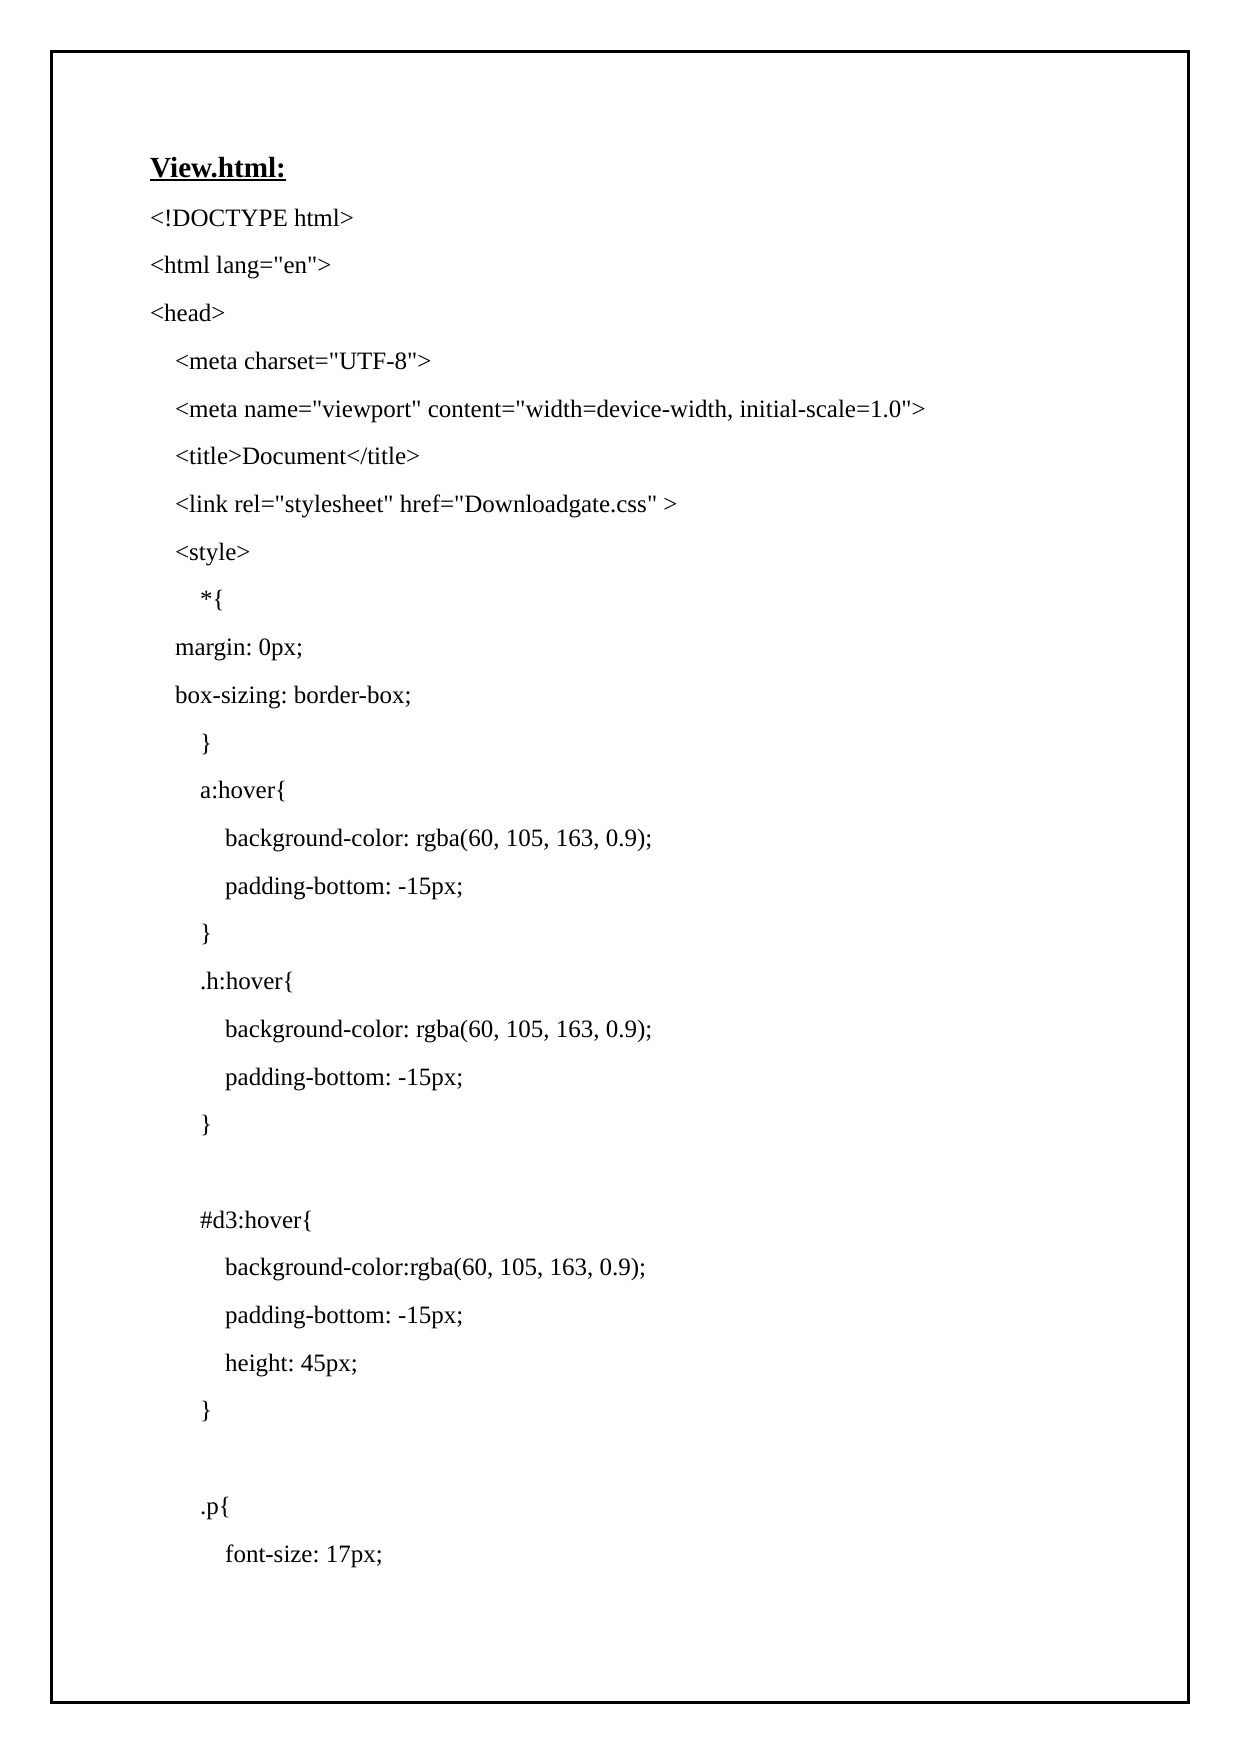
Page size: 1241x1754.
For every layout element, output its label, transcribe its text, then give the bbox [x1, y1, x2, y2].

text <meta name="viewport" content="width=device-width, initial-scale=1.0"> [150, 394, 1090, 422]
text margin: 0px; [150, 632, 1090, 661]
text background-color: rgba(60, 105, 163, 0.9); [150, 1014, 1090, 1043]
text padding-bottom: -15px; [150, 871, 1090, 899]
text <meta charset="UTF-8"> [150, 346, 1090, 375]
text <title>Document</title> [150, 441, 1090, 470]
text } [150, 728, 1090, 756]
text font-size: 17px; [150, 1539, 1090, 1567]
text } [150, 1109, 1090, 1138]
text *{ [150, 584, 1090, 613]
text <head> [150, 298, 1090, 327]
text .h:hover{ [150, 966, 1090, 995]
text a:hover{ [150, 775, 1090, 804]
text <link rel="stylesheet" href="Downloadgate.css" > [150, 489, 1090, 518]
text background-color: rgba(60, 105, 163, 0.9); [150, 823, 1090, 852]
text box-sizing: border-box; [150, 680, 1090, 709]
text padding-bottom: -15px; [150, 1300, 1090, 1329]
text } [150, 918, 1090, 947]
text View.html: [150, 150, 1090, 183]
text #d3:hover{ [150, 1205, 1090, 1233]
text .p{ [150, 1491, 1090, 1520]
text height: 45px; [150, 1348, 1090, 1377]
text background-color:rgba(60, 105, 163, 0.9); [150, 1252, 1090, 1281]
text padding-bottom: -15px; [150, 1062, 1090, 1090]
text } [150, 1396, 1090, 1424]
text <html lang="en"> [150, 251, 1090, 279]
text <style> [150, 537, 1090, 566]
text <!DOCTYPE html> [150, 203, 1090, 232]
